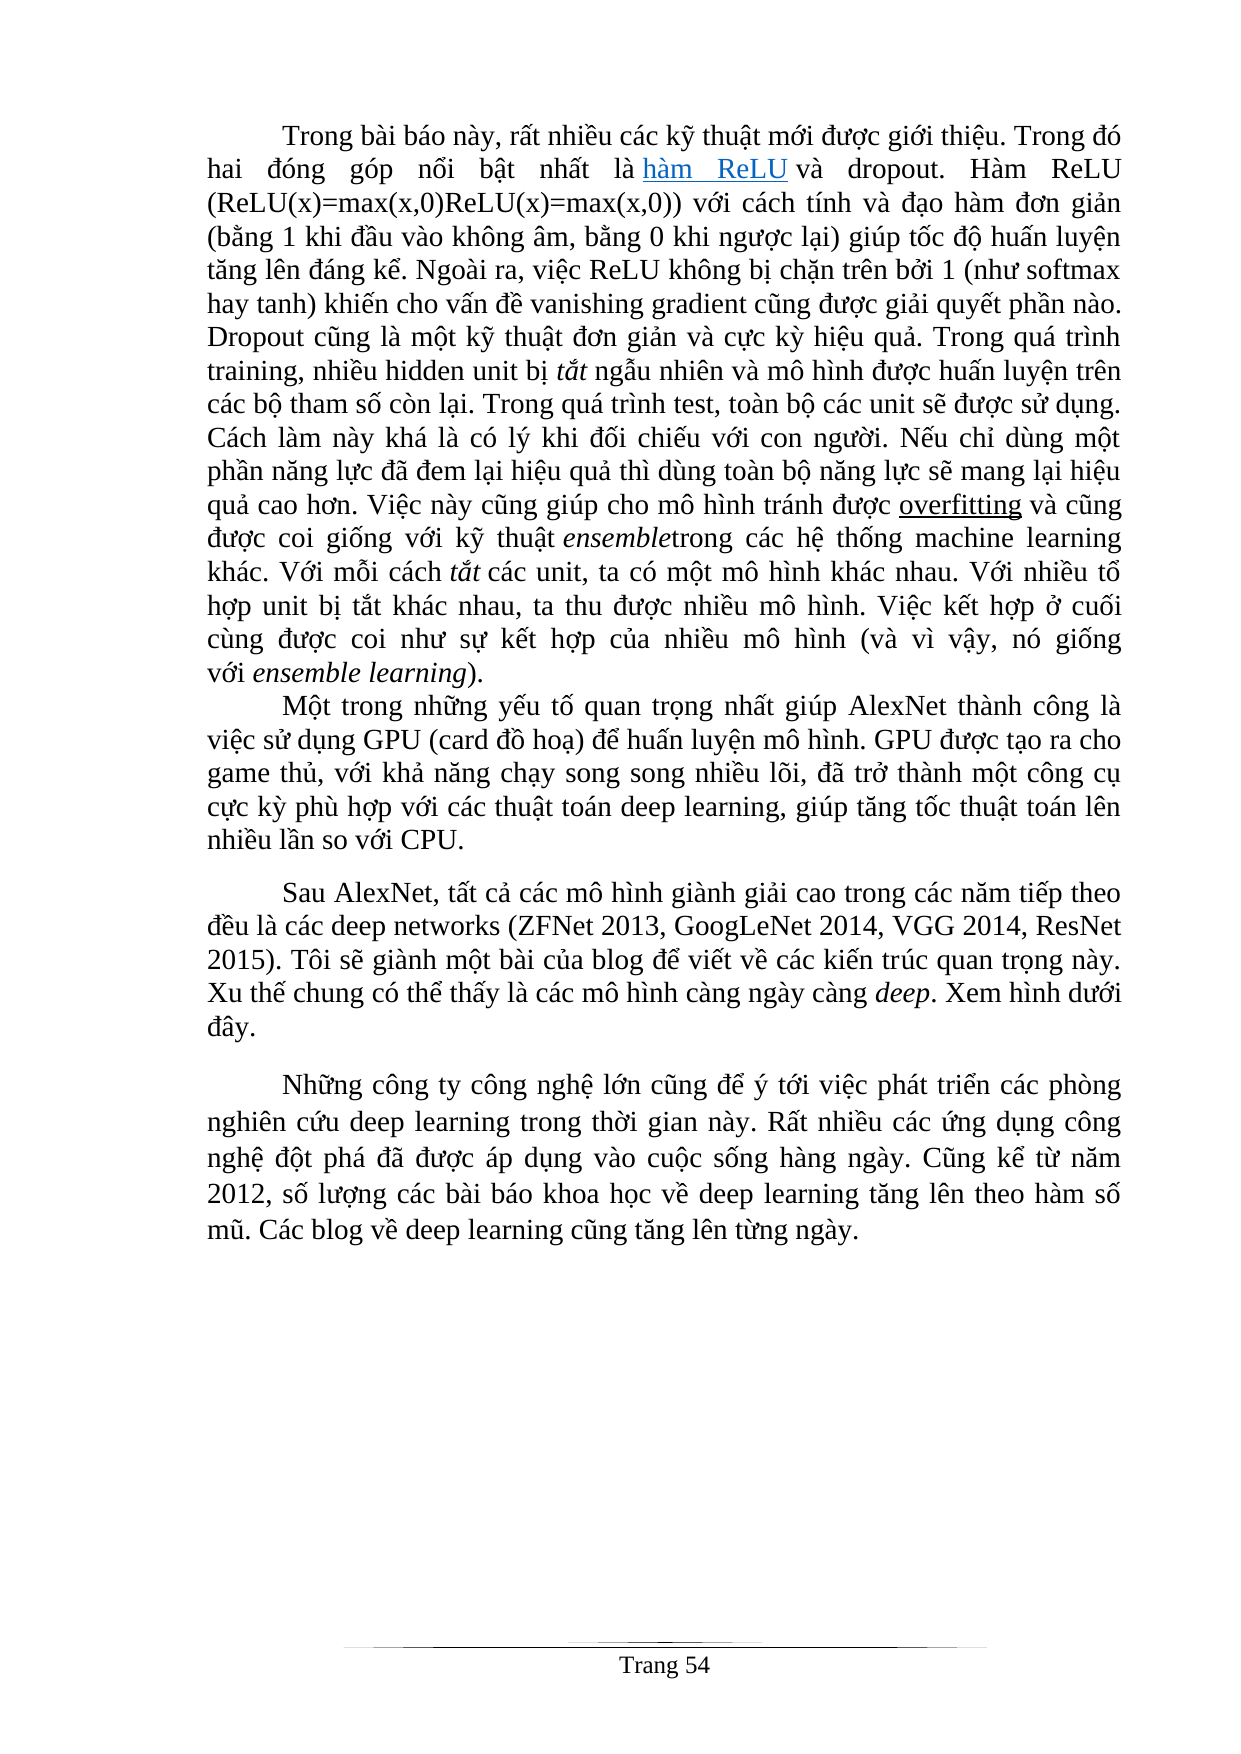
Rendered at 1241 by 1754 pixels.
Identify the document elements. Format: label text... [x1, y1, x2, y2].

text Những công ty công nghệ lớn cũng để ý tới việc phát triển các phòng nghiên cứu deep learning trong thời gian này. Rất nhiều các ứng dụng công nghệ đột phá đã được áp dụng vào cuộc sống hàng ngày. Cũng kể từ năm 2012, số lượng các bài báo khoa học về deep learning tăng lên theo hàm số mũ. Các blog về deep learning cũng tăng lên từng ngày. [207, 1067, 1122, 1246]
text Trong bài báo này, rất nhiều các kỹ thuật mới được giới thiệu. Trong đó hai đóng góp nổi bật nhất là hàm ReLU và dropout. Hàm ReLU (ReLU(x)=max(x,0)ReLU(x)=max(x,0)) với cách tính và đạo hàm đơn giản (bằng 1 khi đầu vào không âm, bằng 0 khi ngược lại) giúp tốc độ huấn luyện tăng lên đáng kể. Ngoài ra, việc ReLU không bị chặn trên bởi 1 (như softmax hay tanh) khiến cho vấn đề vanishing gradient cũng được giải quyết phần nào. Dropout cũng là một kỹ thuật đơn giản và cực kỳ hiệu quả. Trong quá trình training, nhiều hidden unit bị tắt ngẫu nhiên và mô hình được huấn luyện trên các bộ tham số còn lại. Trong quá trình test, toàn bộ các unit sẽ được sử dụng. Cách làm này khá là có lý khi đối chiếu với con người. Nếu chỉ dùng một phần năng lực đã đem lại hiệu quả thì dùng toàn bộ năng lực sẽ mang lại hiệu quả cao hơn. Việc này cũng giúp cho mô hình tránh được overfitting và cũng được coi giống với kỹ thuật ensembletrong các hệ thống machine learning khác. Với mỗi cách tắt các unit, ta có một mô hình khác nhau. Với nhiều tổ hợp unit bị tắt khác nhau, ta thu được nhiều mô hình. Việc kết hợp ở cuối cùng được coi như sự kết hợp của nhiều mô hình (và vì vậy, nó giống với ensemble learning). [207, 118, 1122, 688]
text Một trong những yếu tố quan trọng nhất giúp AlexNet thành công là việc sử dụng GPU (card đồ hoạ) để huấn luyện mô hình. GPU được tạo ra cho game thủ, với khả năng chạy song song nhiều lõi, đã trở thành một công cụ cực kỳ phù hợp với các thuật toán deep learning, giúp tăng tốc thuật toán lên nhiều lần so với CPU. [207, 688, 1122, 856]
text Sau AlexNet, tất cả các mô hình giành giải cao trong các năm tiếp theo đều là các deep networks (ZFNet 2013, GoogLeNet 2014, VGG 2014, ResNet 2015). Tôi sẽ giành một bài của blog để viết về các kiến trúc quan trọng này. Xu thế chung có thể thấy là các mô hình càng ngày càng deep. Xem hình dưới đây. [207, 875, 1122, 1042]
